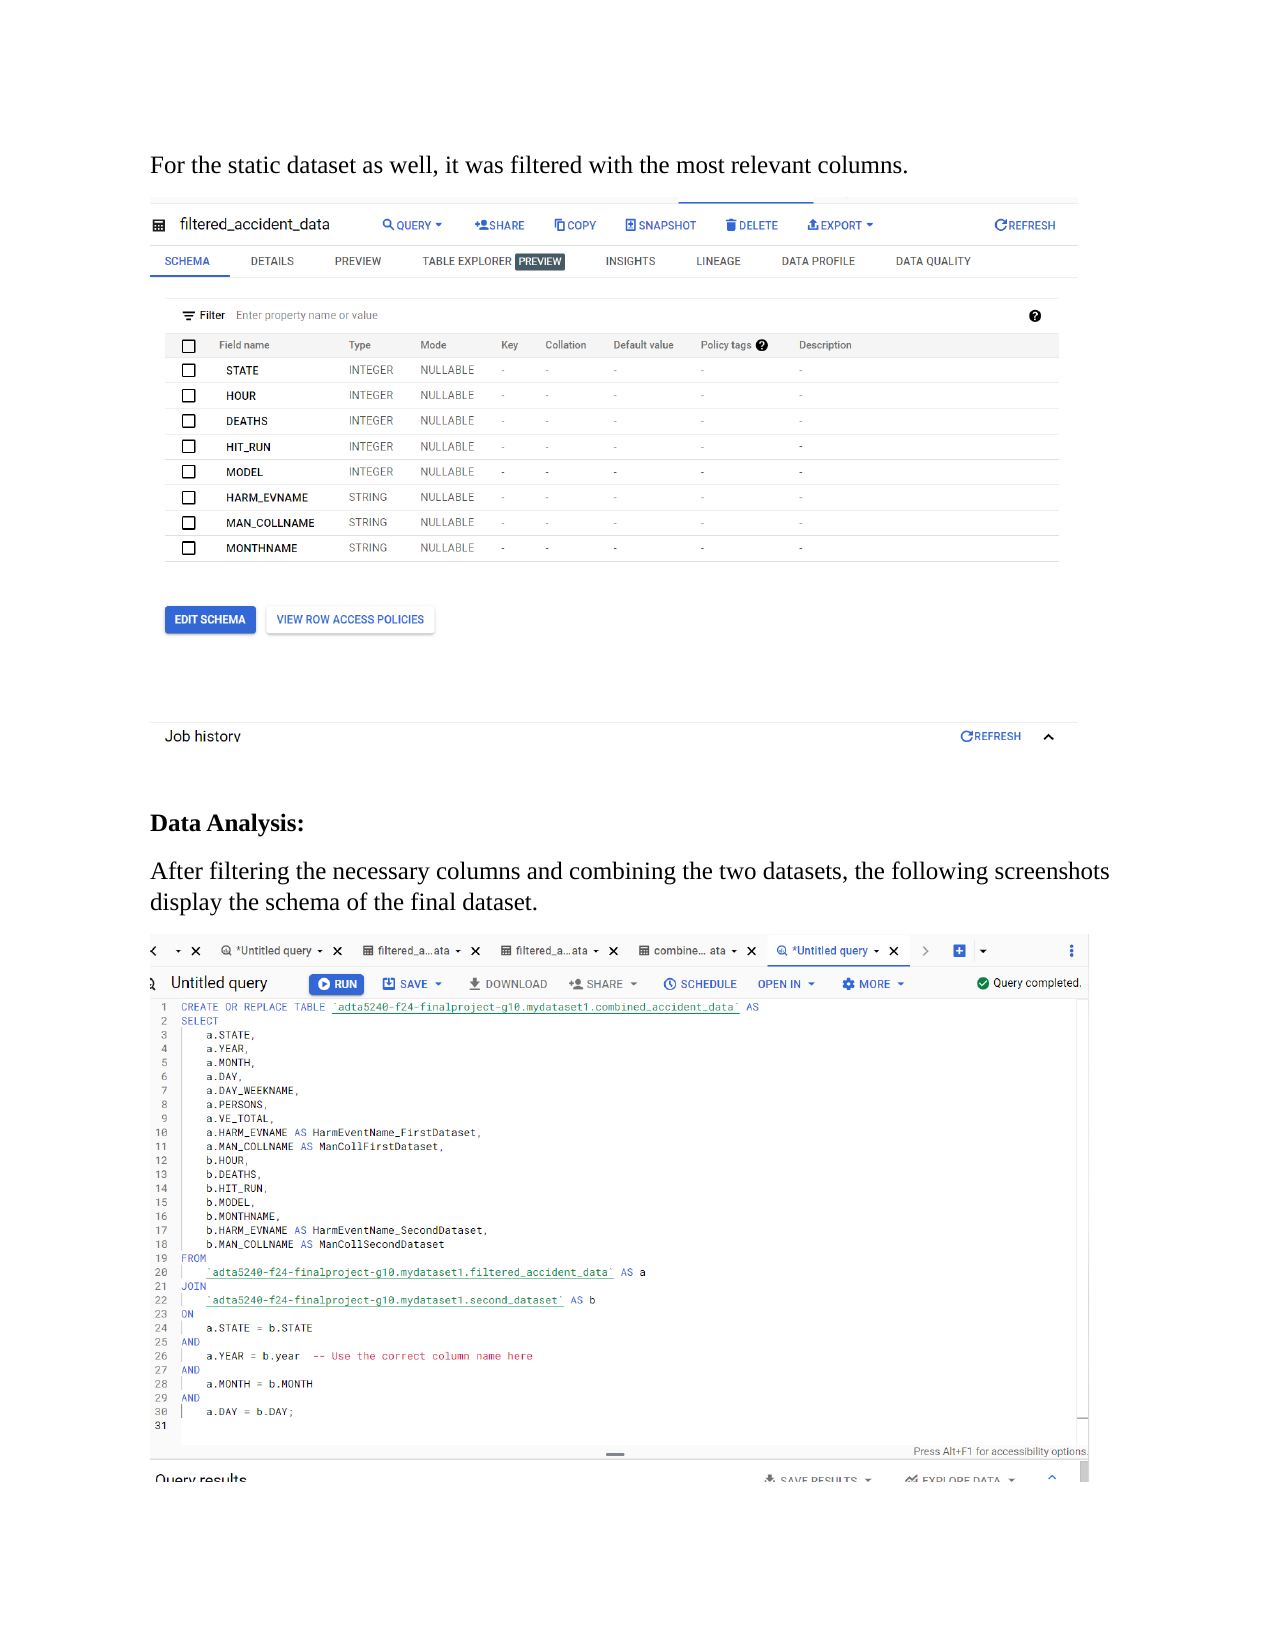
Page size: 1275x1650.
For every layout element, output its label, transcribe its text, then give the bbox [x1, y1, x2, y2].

picture [150, 934, 1090, 1482]
text Data Analysis: [150, 808, 1125, 837]
text For the static dataset as well, it was filtered with the most relevant columns. [150, 150, 1125, 179]
text After filtering the necessary columns and combining the two datasets, the following screenshots display the schema of the final dataset. [150, 856, 1125, 916]
picture [150, 197, 1078, 742]
